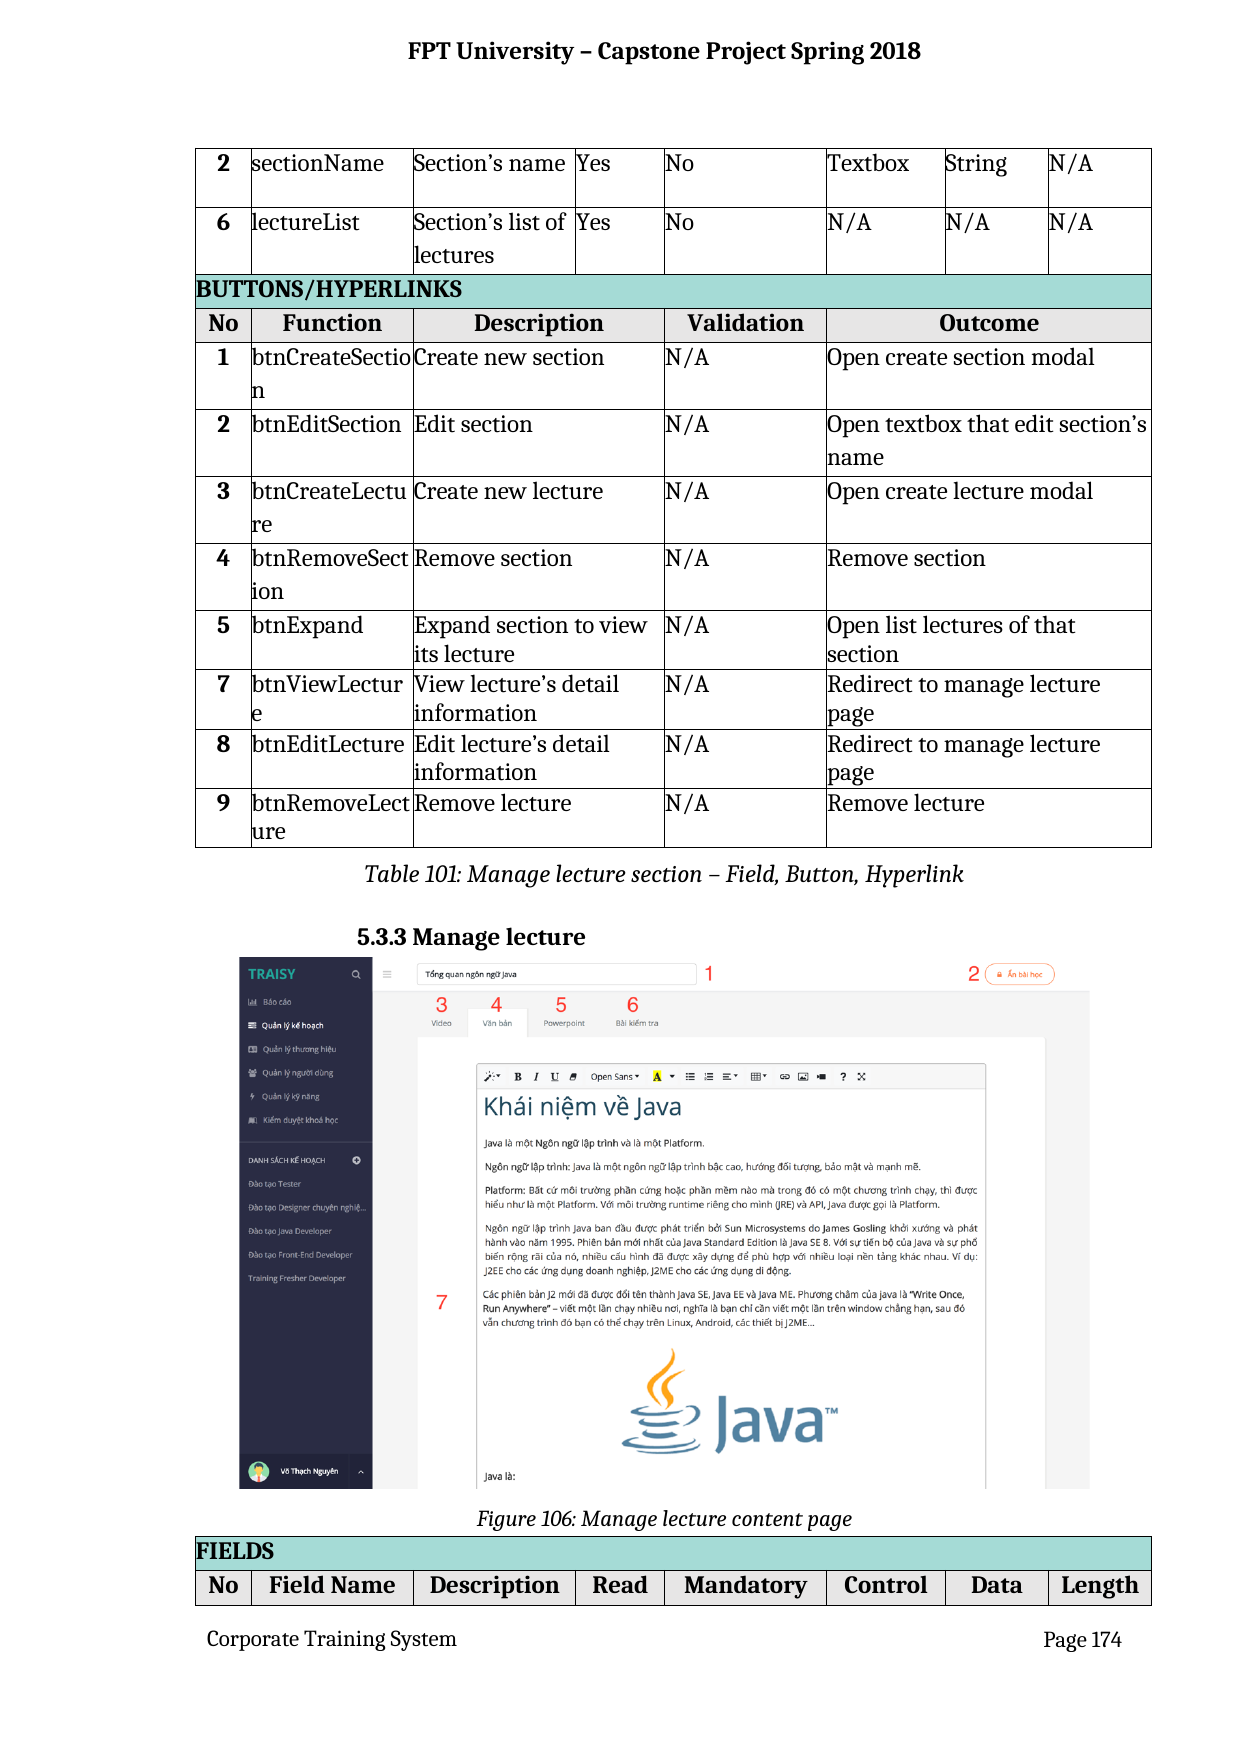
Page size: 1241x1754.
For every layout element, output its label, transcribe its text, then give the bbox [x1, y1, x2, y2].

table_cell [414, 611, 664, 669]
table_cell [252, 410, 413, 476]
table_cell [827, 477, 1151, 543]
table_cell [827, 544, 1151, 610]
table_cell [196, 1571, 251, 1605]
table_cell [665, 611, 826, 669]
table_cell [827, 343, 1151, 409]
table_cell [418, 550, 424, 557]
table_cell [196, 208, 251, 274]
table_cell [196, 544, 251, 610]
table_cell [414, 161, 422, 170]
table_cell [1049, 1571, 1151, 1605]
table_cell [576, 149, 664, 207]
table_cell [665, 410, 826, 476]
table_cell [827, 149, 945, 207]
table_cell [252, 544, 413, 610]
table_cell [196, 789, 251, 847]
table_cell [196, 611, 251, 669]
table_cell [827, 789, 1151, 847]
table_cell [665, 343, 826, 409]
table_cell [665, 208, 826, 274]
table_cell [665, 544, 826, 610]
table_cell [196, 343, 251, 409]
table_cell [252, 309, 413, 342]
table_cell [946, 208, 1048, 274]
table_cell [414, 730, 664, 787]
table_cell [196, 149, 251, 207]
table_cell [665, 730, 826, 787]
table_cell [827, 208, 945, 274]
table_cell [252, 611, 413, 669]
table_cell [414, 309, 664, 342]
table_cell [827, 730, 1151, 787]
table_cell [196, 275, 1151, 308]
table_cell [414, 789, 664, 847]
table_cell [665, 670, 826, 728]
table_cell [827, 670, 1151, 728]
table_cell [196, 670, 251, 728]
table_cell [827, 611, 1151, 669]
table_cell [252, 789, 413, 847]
list Table 101: Manage lecture section – Field, Button, Hyperlink [207, 860, 1122, 889]
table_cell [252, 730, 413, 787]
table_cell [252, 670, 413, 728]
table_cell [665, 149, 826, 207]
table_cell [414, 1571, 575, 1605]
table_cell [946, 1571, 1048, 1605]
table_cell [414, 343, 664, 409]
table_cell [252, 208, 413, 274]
subtitle 5.3.3 Manage lecture [357, 923, 1124, 952]
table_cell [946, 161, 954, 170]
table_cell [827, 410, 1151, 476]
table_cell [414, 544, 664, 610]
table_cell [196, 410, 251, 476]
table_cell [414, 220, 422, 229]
text Figure 106: Manage lecture content page [207, 1506, 1122, 1532]
picture [239, 957, 1090, 1489]
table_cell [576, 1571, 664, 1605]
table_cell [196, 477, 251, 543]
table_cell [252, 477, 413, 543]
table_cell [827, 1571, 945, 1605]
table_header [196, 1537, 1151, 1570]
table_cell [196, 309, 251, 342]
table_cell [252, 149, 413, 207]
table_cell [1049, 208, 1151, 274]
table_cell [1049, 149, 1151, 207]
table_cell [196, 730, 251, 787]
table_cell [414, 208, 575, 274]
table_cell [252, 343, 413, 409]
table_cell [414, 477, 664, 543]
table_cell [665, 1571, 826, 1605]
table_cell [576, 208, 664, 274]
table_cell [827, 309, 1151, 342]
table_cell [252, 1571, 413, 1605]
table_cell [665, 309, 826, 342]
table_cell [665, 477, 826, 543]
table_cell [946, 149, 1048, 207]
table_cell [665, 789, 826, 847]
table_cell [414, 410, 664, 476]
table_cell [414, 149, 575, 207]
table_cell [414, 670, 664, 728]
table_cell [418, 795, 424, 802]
